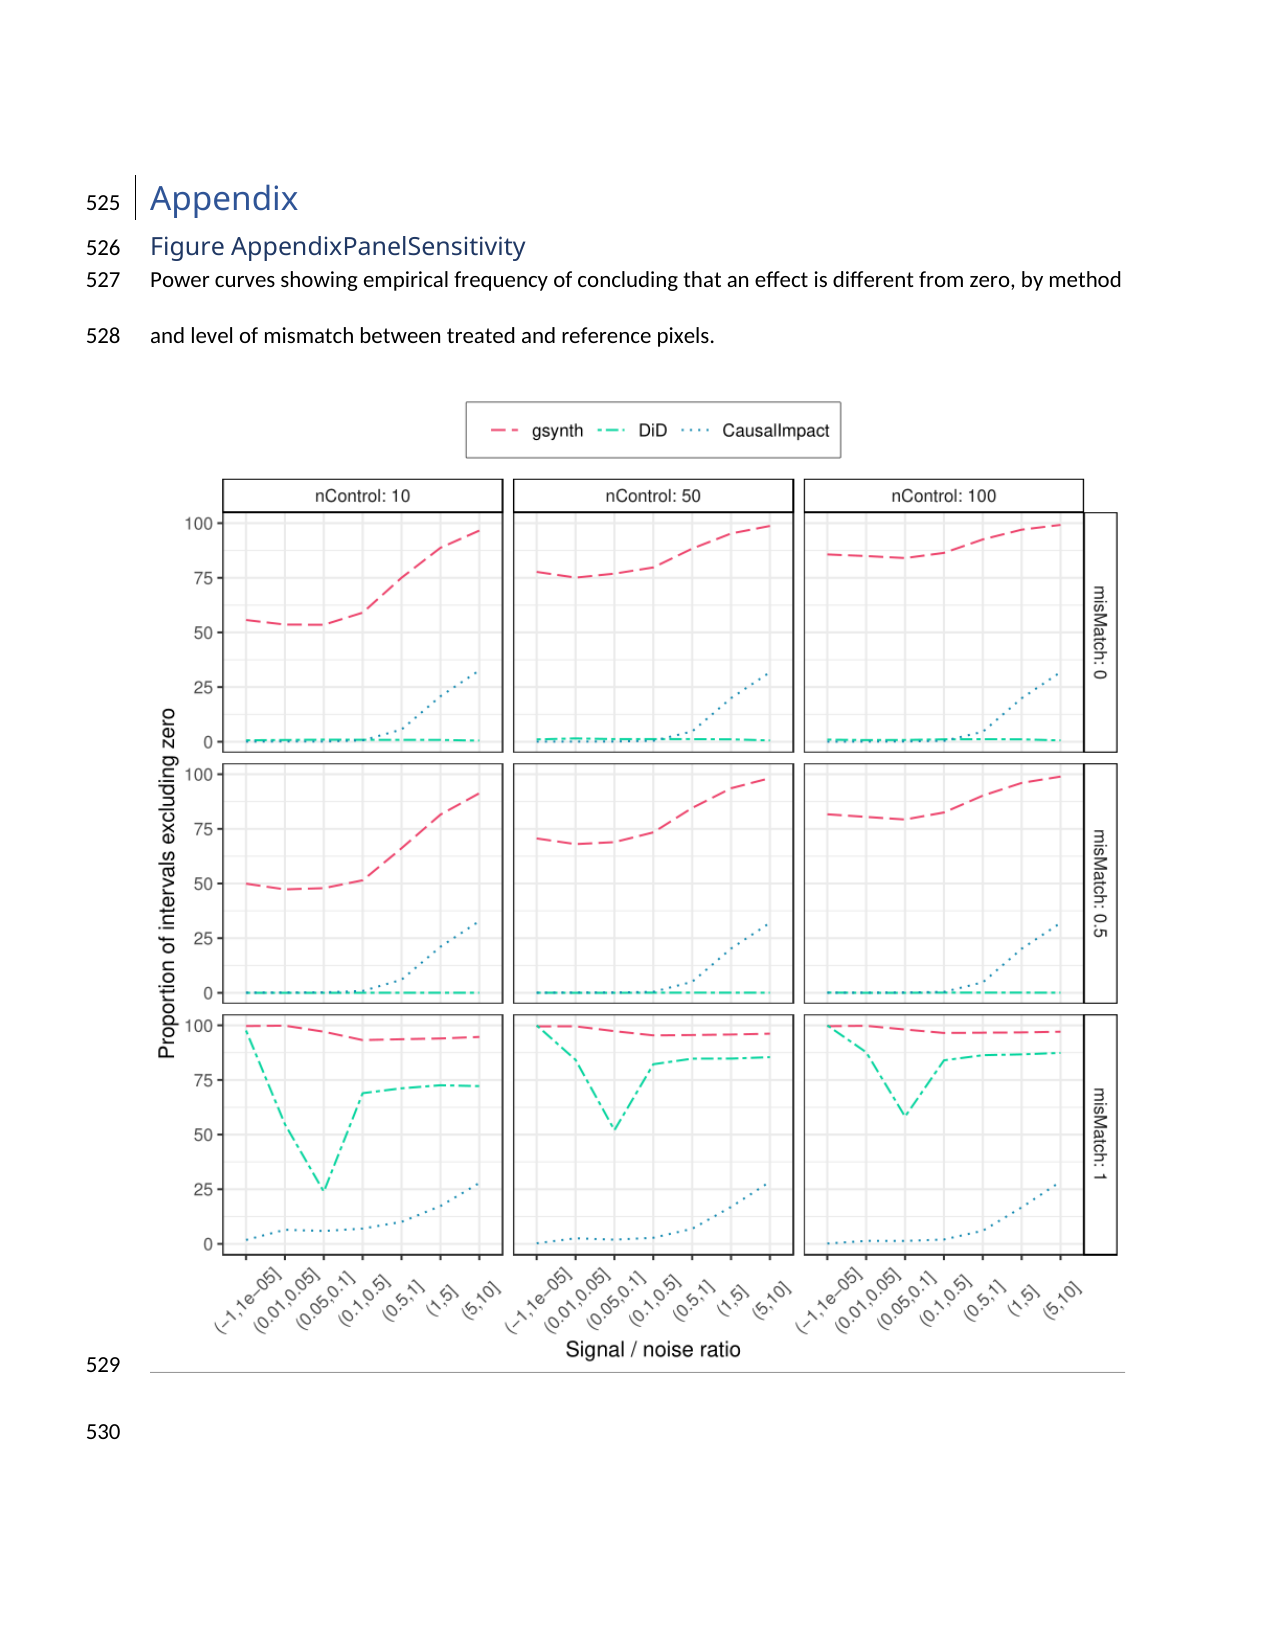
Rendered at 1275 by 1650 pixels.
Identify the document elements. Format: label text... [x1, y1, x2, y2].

subtitle Figure AppendixPanelSensitivity [150, 228, 1125, 262]
picture [150, 393, 1125, 1373]
subtitle Appendix [150, 175, 1125, 220]
text Power curves showing empirical frequency of concluding that an effect is different from zero, by method and level of mismatch between treated and reference pixels. [150, 265, 1125, 349]
